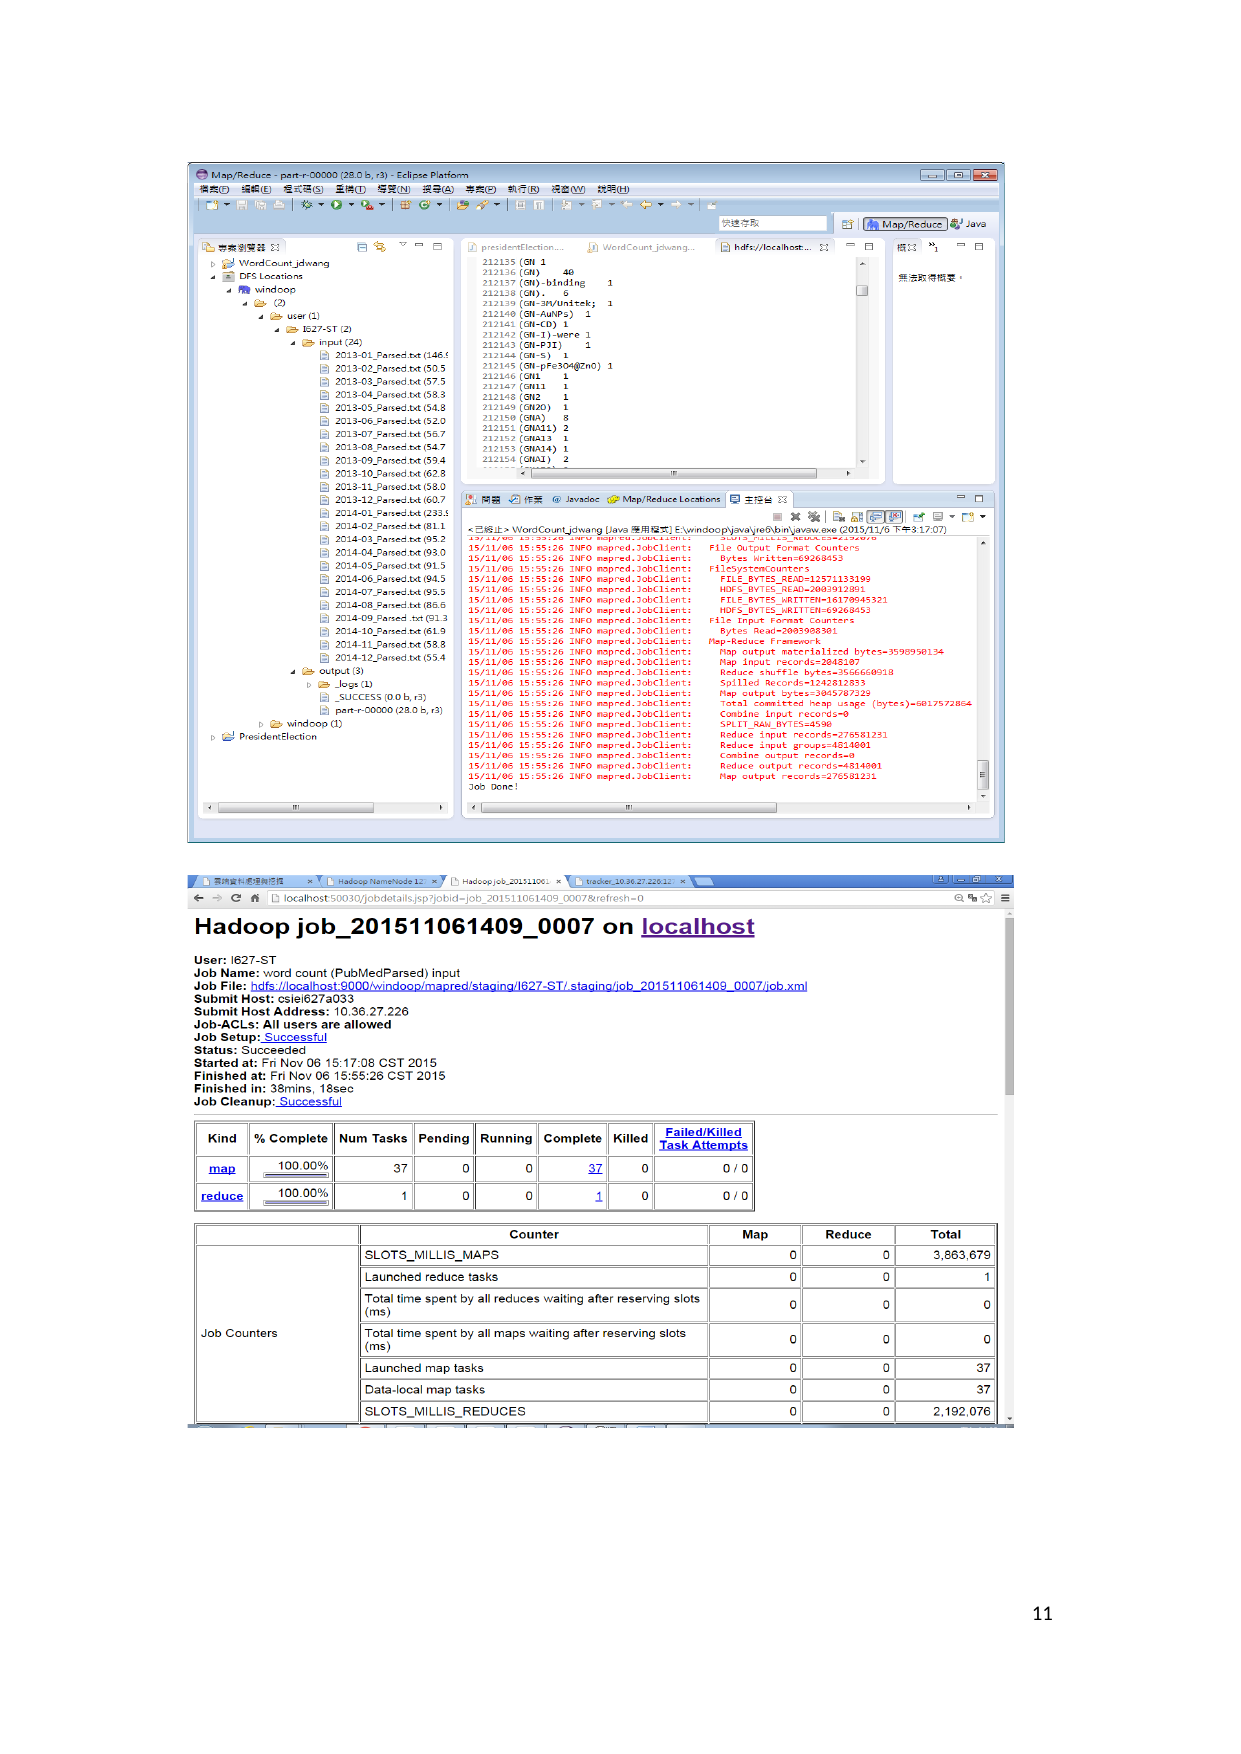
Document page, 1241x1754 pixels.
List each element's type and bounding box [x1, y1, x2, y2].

picture [187, 162, 1005, 843]
picture [187, 875, 1014, 1428]
